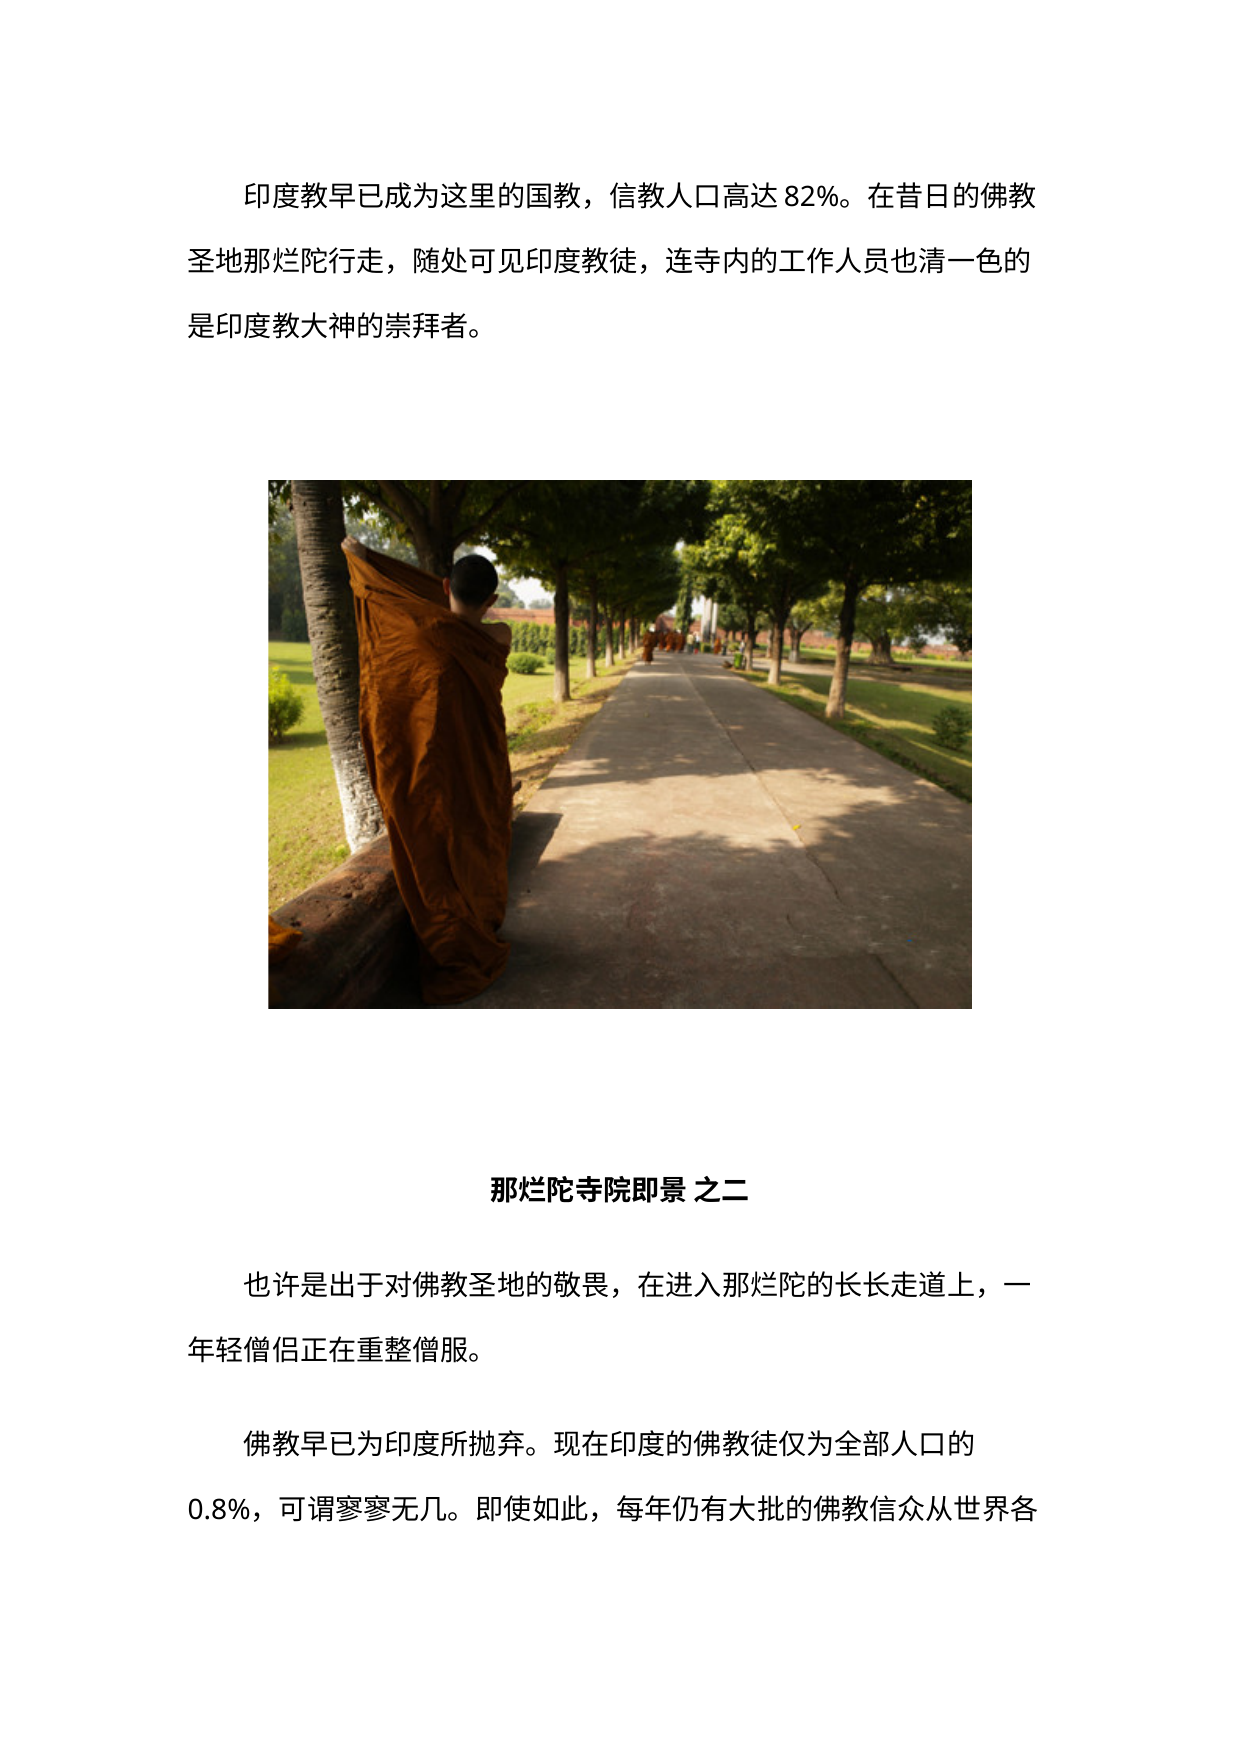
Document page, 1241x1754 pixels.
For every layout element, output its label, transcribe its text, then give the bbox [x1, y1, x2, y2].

picture [268, 480, 972, 1009]
text 那烂陀寺院即景 之二 [187, 1156, 1053, 1221]
text 也许是出于对佛教圣地的敬畏，在进入那烂陀的长长走道上，一年轻僧侣正在重整僧服。 [187, 1250, 1053, 1380]
text 印度教早已成为这里的国教，信教人口高达82%。在昔日的佛教圣地那烂陀行走，随处可见印度教徒，连寺内的工作人员也清一色的是印度教大神的崇拜者。 [187, 162, 1053, 357]
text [187, 1409, 1053, 1539]
